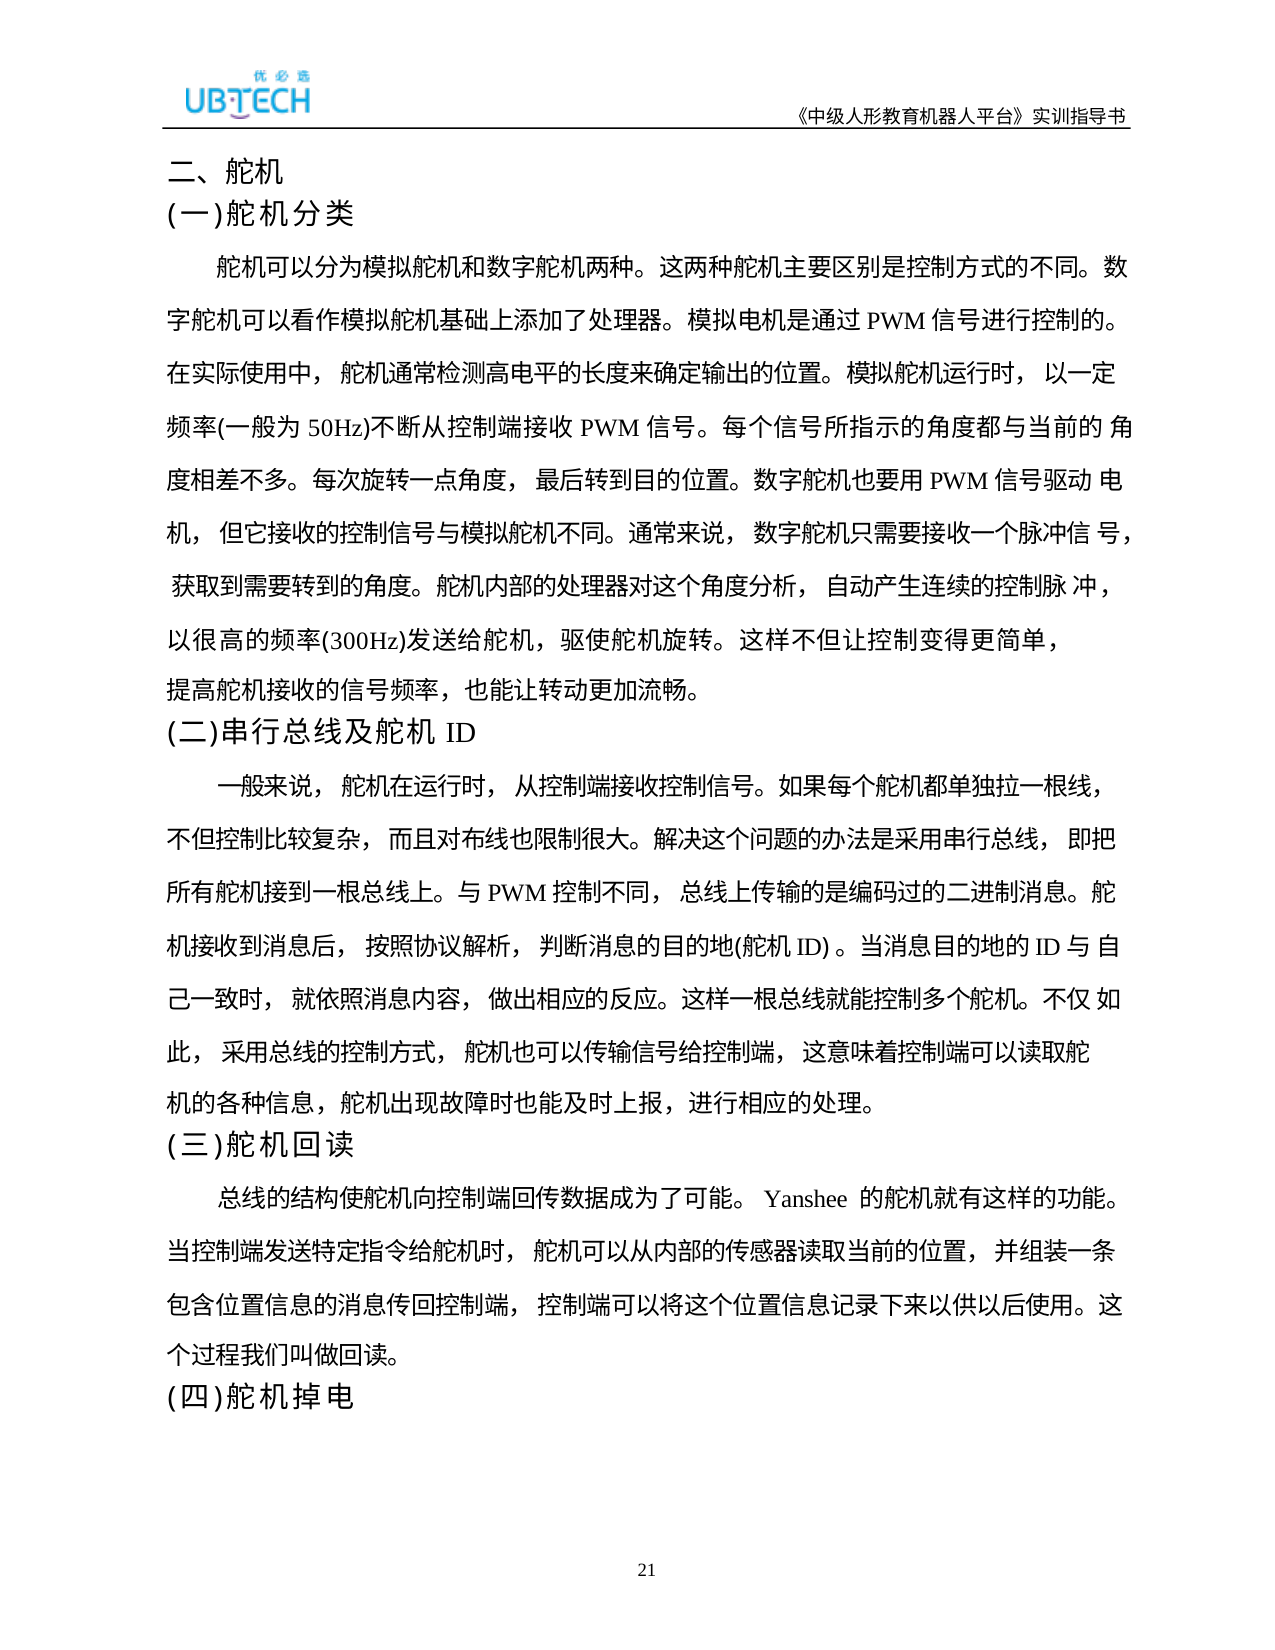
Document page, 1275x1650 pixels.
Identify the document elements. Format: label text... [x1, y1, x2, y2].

text 机的各种信息，舵机出现故障时也能及时上报，进行相应的处理。 [166, 1086, 1136, 1119]
picture [186, 70, 310, 119]
text (三)舵机回读 [167, 1124, 1136, 1163]
text 个过程我们叫做回读。 [166, 1338, 1136, 1371]
text (四)舵机掉电 [167, 1377, 1136, 1415]
text 提高舵机接收的信号频率，也能让转动更加流畅。 [167, 673, 1136, 706]
text 一般来说， 舵机在运行时， 从控制端接收控制信号。如果每个舵机都单独拉一根线， 不但控制比较复杂， 而且对布线也限制很大。解决这个问题的办法是采用串行总线， 即把 所有舵机接到一根总线上。与 PWM 控制不同， 总线上传输的是编码过的二进制消息。舵 机接收到消息后， 按照协议解析， 判断消息的目的地(舵机 ID) 。当消息目的地的 ID 与 自己一致时， 就依照消息内容， 做出相应的反应。这样一根总线就能控制多个舵机。不仅 如此， 采用总线的控制方式， 舵机也可以传输信号给控制端， 这意味着控制端可以读取舵 [166, 766, 1128, 1069]
text 二、舵机 [167, 152, 1136, 190]
text (二)串行总线及舵机 ID [167, 712, 1136, 750]
text 舵机可以分为模拟舵机和数字舵机两种。这两种舵机主要区别是控制方式的不同。数 字舵机可以看作模拟舵机基础上添加了处理器。模拟电机是通过 PWM 信号进行控制的。 在实际使用中， 舵机通常检测高电平的长度来确定输出的位置。模拟舵机运行时， 以一定 频率(一般为 50Hz)不断从控制端接收 PWM 信号。每个信号所指示的角度都与当前的 角度相差不多。每次旋转一点角度， 最后转到目的位置。数字舵机也要用 PWM 信号驱动 电机， 但它接收的控制信号与模拟舵机不同。通常来说， 数字舵机只需要接收一个脉冲信 号， 获取到需要转到的角度。舵机内部的处理器对这个角度分析， 自动产生连续的控制脉 冲，以很高的频率(300Hz)发送给舵机，驱使舵机旋转。这样不但让控制变得更简单， [166, 247, 1136, 656]
text 总线的结构使舵机向控制端回传数据成为了可能。 Yanshee 的舵机就有这样的功能。 当控制端发送特定指令给舵机时， 舵机可以从内部的传感器读取当前的位置， 并组装一条 包含位置信息的消息传回控制端， 控制端可以将这个位置信息记录下来以供以后使用。这 [166, 1179, 1136, 1321]
text (一)舵机分类 [167, 193, 1136, 232]
